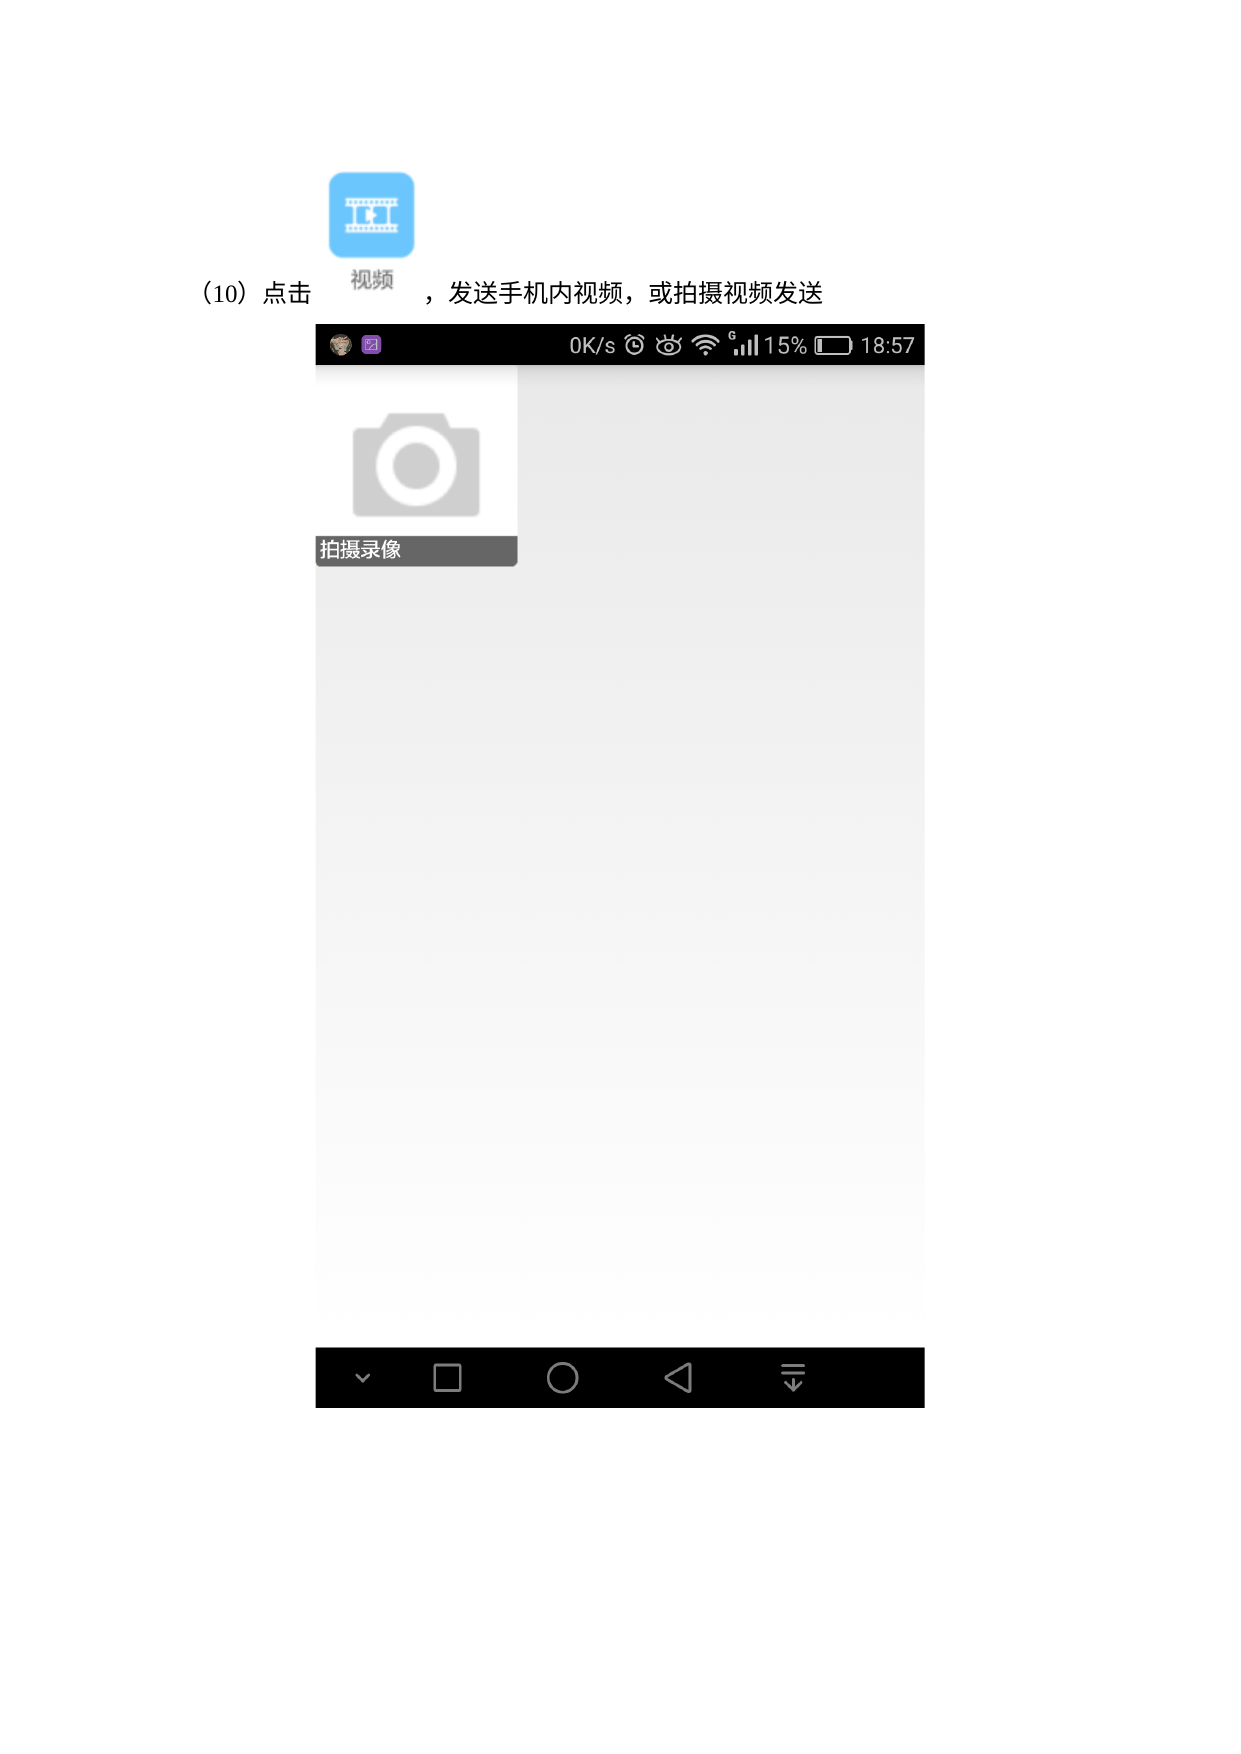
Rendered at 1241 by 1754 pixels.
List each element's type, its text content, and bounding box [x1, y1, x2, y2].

text （10）点击，发送手机内视频，或拍摄视频发送 [187, 162, 1053, 324]
picture [315, 324, 925, 1408]
picture [312, 162, 424, 303]
